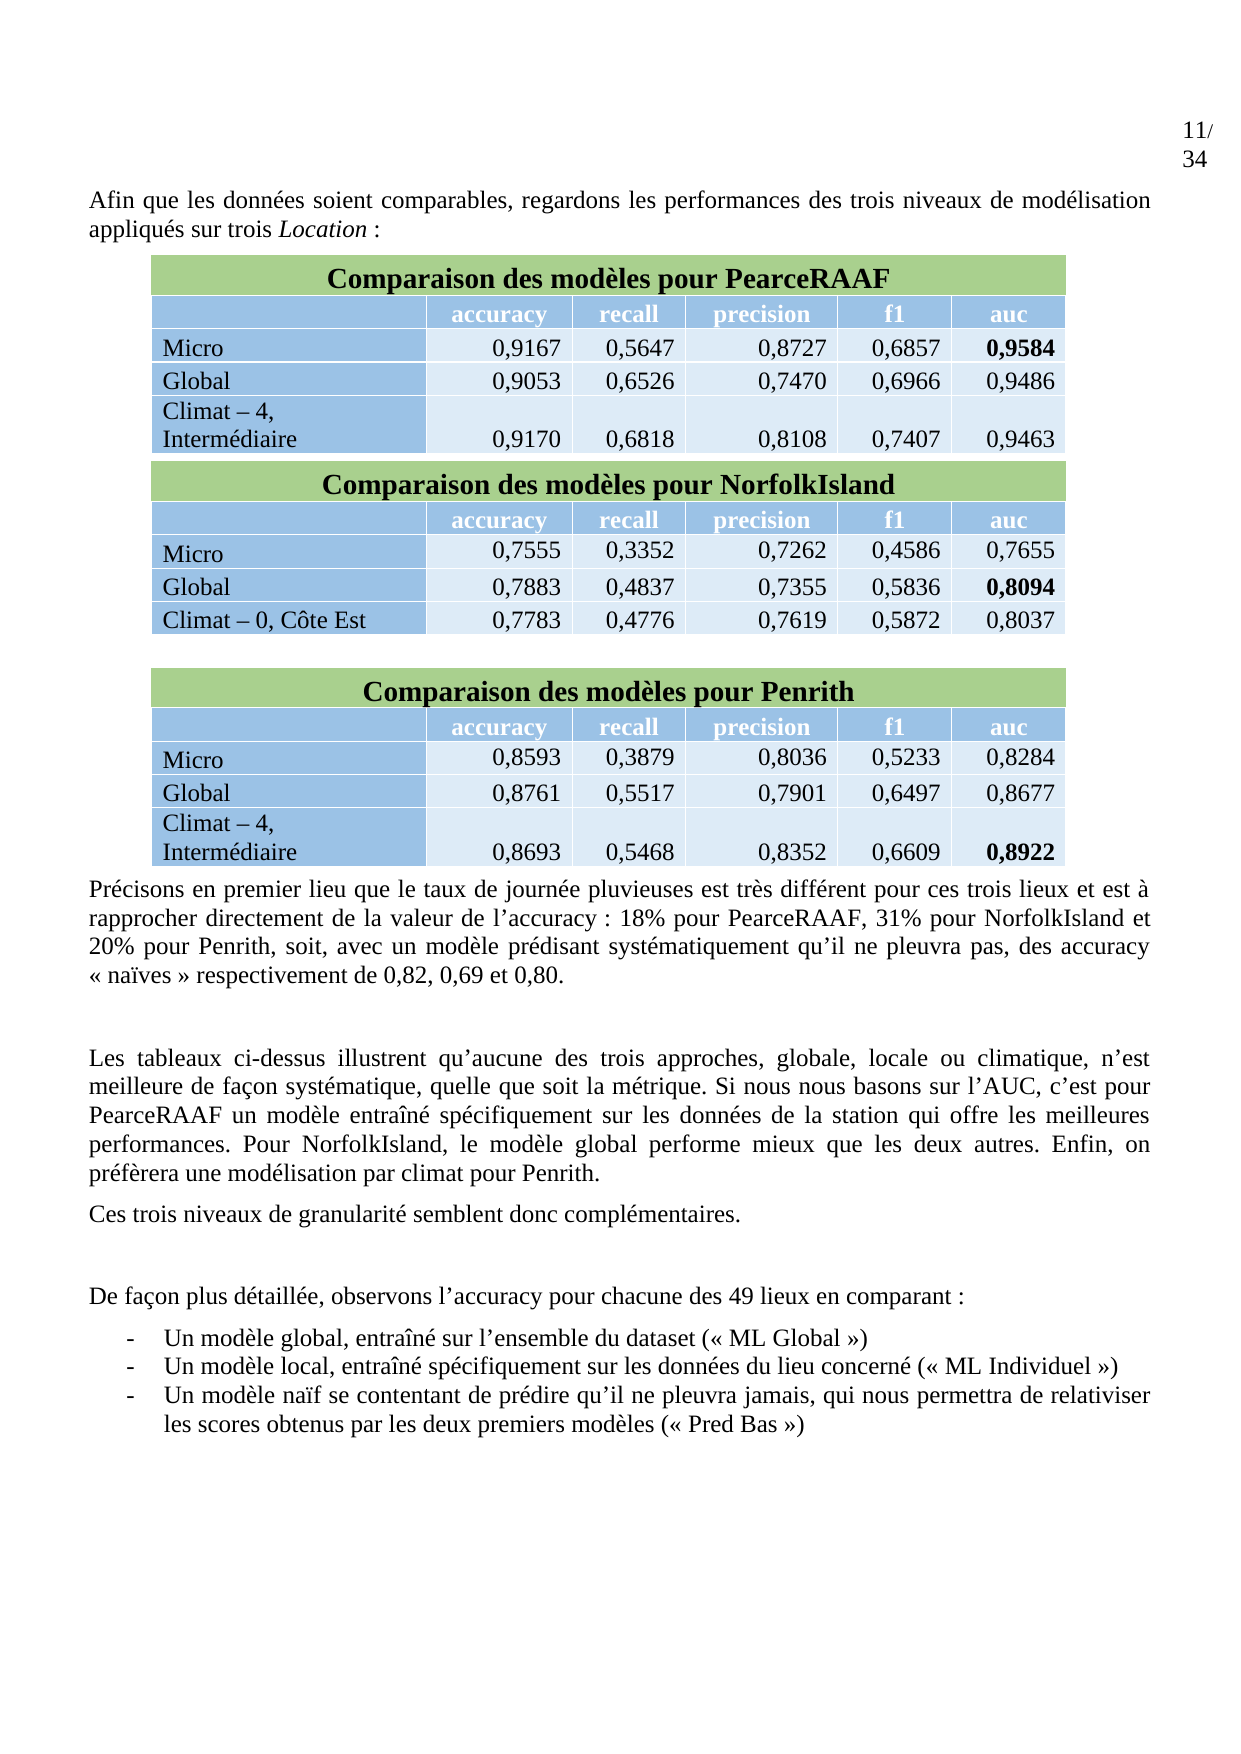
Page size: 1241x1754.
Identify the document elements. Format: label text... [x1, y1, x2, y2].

table_cell f1 [838, 296, 951, 328]
text De façon plus détaillée, observons l’accuracy pour chacune des 49 lieux en comparant : [89, 1281, 1152, 1310]
table_cell 0,7262 [686, 535, 837, 568]
text Ces trois niveaux de granularité semblent donc complémentaires. [89, 1199, 1152, 1228]
table_cell 0,6818 [573, 396, 685, 453]
table_cell 0,4586 [838, 535, 951, 568]
table_cell Global [152, 569, 426, 601]
table_cell Micro [152, 742, 426, 774]
table_cell auc [952, 708, 1065, 741]
table_cell 0,5872 [838, 602, 951, 634]
table_cell 0,7407 [838, 396, 951, 453]
table_cell Micro [152, 329, 426, 361]
table_cell recall [573, 708, 685, 741]
table_cell 0,3879 [573, 742, 685, 774]
list Un modèle naïf se contentant de prédire qu’il ne pleuvra jamais, qui nous permettra de relativiser les scores obtenus par les deux premiers modèles (« Pred Bas ») [126, 1380, 1152, 1438]
table_cell 0,8677 [952, 775, 1065, 807]
table_cell 0,5468 [573, 808, 685, 866]
table_cell 0,7655 [952, 535, 1065, 568]
table_cell 0,4776 [573, 602, 685, 634]
table_cell 0,6497 [838, 775, 951, 807]
table_header Comparaison des modèles pour Penrith [151, 668, 1066, 707]
table_cell f1 [838, 502, 951, 534]
table_cell auc [952, 296, 1065, 328]
table_cell 0,5517 [573, 775, 685, 807]
table_cell precision [686, 502, 837, 534]
table_cell accuracy [427, 708, 572, 741]
table_cell Climat – 4, Intermédiaire [152, 396, 426, 453]
table_cell 0,6857 [838, 329, 951, 361]
table_cell 0,9584 [952, 329, 1065, 361]
table_cell 0,8693 [427, 808, 572, 866]
table_cell 0,8108 [686, 396, 837, 453]
table_cell 0,7470 [686, 363, 837, 395]
table_cell precision [686, 296, 837, 328]
table_cell 0,7355 [686, 569, 837, 601]
table_cell 0,9170 [427, 396, 572, 453]
table_cell 0,8761 [427, 775, 572, 807]
table_cell 0,7555 [427, 535, 572, 568]
table_cell 0,8922 [952, 808, 1065, 866]
table_cell accuracy [427, 296, 572, 328]
table_cell precision [686, 708, 837, 741]
text Précisons en premier lieu que le taux de journée pluvieuses est très différent pour ces trois lieux et est à rapprocher directement de la valeur de l’accuracy : 18% pour PearceRAAF, 31% pour NorfolkIsland et 20% pour Penrith, soit, avec un modèle prédisant systématiquement qu’il ne pleuvra pas, des accuracy « naïves » respectivement de 0,82, 0,69 et 0,80. [89, 874, 1152, 989]
table_cell auc [952, 502, 1065, 534]
table_cell 0,8037 [952, 602, 1065, 634]
text Afin que les données soient comparables, regardons les performances des trois niveaux de modélisation appliqués sur trois Location : [89, 156, 1152, 243]
table_cell Climat – 4, Intermédiaire [152, 808, 426, 866]
table_cell 0,7619 [686, 602, 837, 634]
table_cell 0,7883 [427, 569, 572, 601]
table_cell 0,8352 [686, 808, 837, 866]
table_cell 0,6526 [573, 363, 685, 395]
table_cell Micro [152, 535, 426, 568]
table_cell 0,9053 [427, 363, 572, 395]
table_cell recall [573, 502, 685, 534]
table_header Comparaison des modèles pour NorfolkIsland [151, 461, 1066, 501]
table_cell 0,5647 [573, 329, 685, 361]
table_header Comparaison des modèles pour PearceRAAF [151, 255, 1066, 295]
table_cell 0,8593 [427, 742, 572, 774]
text Les tableaux ci-dessus illustrent qu’aucune des trois approches, globale, locale ou climatique, n’est meilleure de façon systématique, quelle que soit la métrique. Si nous nous basons sur l’AUC, c’est pour PearceRAAF un modèle entraîné spécifiquement sur les données de la station qui offre les meilleures performances. Pour NorfolkIsland, le modèle global performe mieux que les deux autres. Enfin, on préfèrera une modélisation par climat pour Penrith. [89, 1043, 1152, 1186]
table_cell recall [573, 296, 685, 328]
table_cell 0,8036 [686, 742, 837, 774]
table_cell 0,8284 [952, 742, 1065, 774]
table_cell 0,6609 [838, 808, 951, 866]
table_cell accuracy [427, 502, 572, 534]
table_cell [152, 502, 426, 534]
table_cell [152, 708, 426, 741]
table_cell 0,5233 [838, 742, 951, 774]
table_cell 0,4837 [573, 569, 685, 601]
table_cell 0,7783 [427, 602, 572, 634]
table_cell f1 [838, 708, 951, 741]
table_cell [152, 296, 426, 328]
table_cell 0,8094 [952, 569, 1065, 601]
table_cell 0,7901 [686, 775, 837, 807]
table_cell 0,9463 [952, 396, 1065, 453]
table_cell Climat – 0, Côte Est [152, 602, 426, 634]
table_cell Global [152, 775, 426, 807]
table_cell 0,9167 [427, 329, 572, 361]
table_cell 0,6966 [838, 363, 951, 395]
table_cell 0,8727 [686, 329, 837, 361]
table_cell Global [152, 363, 426, 395]
list Un modèle local, entraîné spécifiquement sur les données du lieu concerné (« ML Individuel ») [126, 1351, 1152, 1380]
table_cell 0,5836 [838, 569, 951, 601]
list Un modèle global, entraîné sur l’ensemble du dataset (« ML Global ») [126, 1323, 1152, 1351]
table_cell 0,3352 [573, 535, 685, 568]
table_cell 0,9486 [952, 363, 1065, 395]
